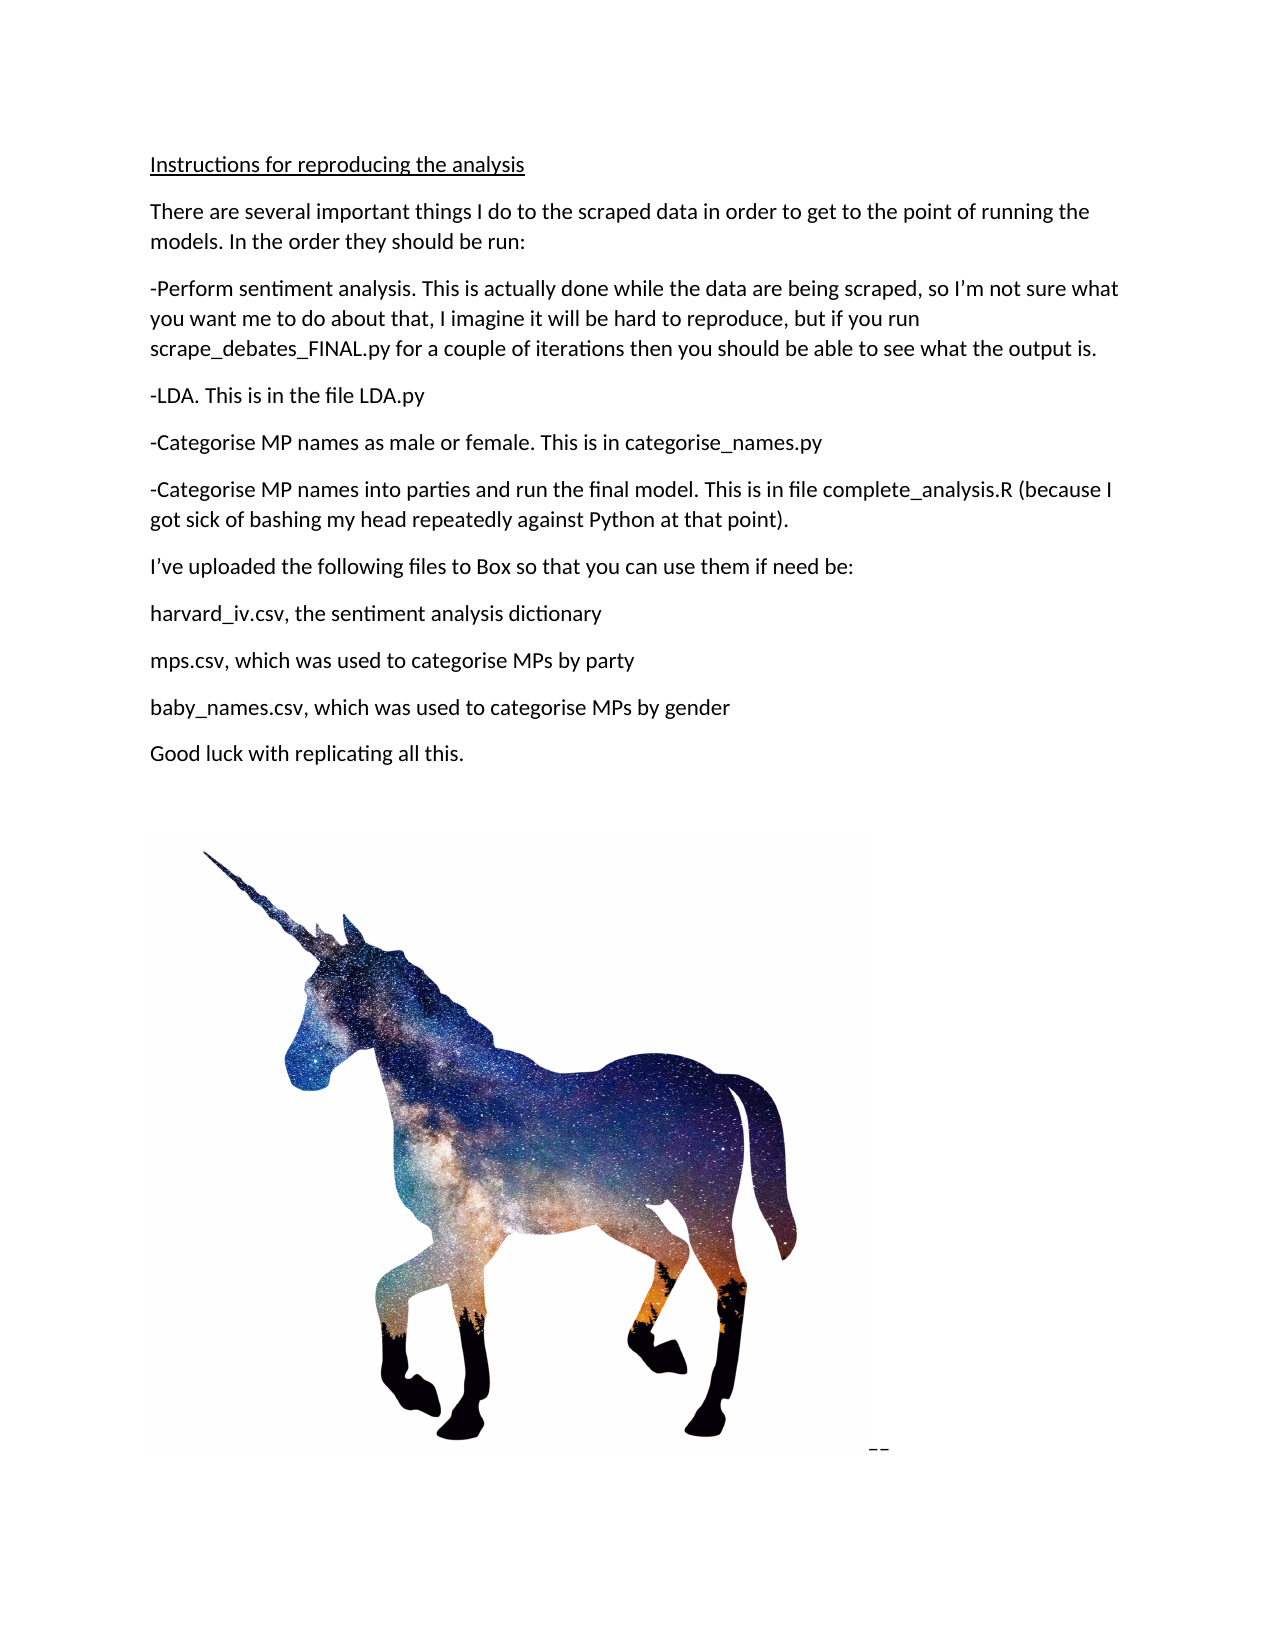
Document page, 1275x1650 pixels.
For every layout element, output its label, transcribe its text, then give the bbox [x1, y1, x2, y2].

text Good luck with replicating all this. [150, 739, 1125, 768]
text baby_names.csv, which was used to categorise MPs by gender [150, 693, 1125, 721]
text -Categorise MP names into parties and run the final model. This is in file complete_analysis.R (because I got sick of bashing my head repeatedly against Python at that point). [150, 475, 1125, 533]
picture [150, 833, 868, 1457]
text There are several important things I do to the scraped data in order to get to the point of running the models. In the order they should be run: [150, 197, 1125, 255]
text Instructions for reproducing the analysis [150, 150, 1125, 178]
text I’ve uploaded the following files to Box so that you can use them if need be: [150, 552, 1125, 580]
text -Perform sentiment analysis. This is actually done while the data are being scraped, so I’m not sure what you want me to do about that, I imagine it will be hard to reproduce, but if you run scrape_debates_FINAL.py for a couple of iterations then you should be able to see what the output is. [150, 274, 1125, 362]
text -Categorise MP names as male or female. This is in categorise_names.py [150, 428, 1125, 456]
text harvard_iv.csv, the sentiment analysis dictionary [150, 599, 1125, 627]
text -LDA. This is in the file LDA.py [150, 381, 1125, 409]
text mps.csv, which was used to categorise MPs by party [150, 646, 1125, 674]
